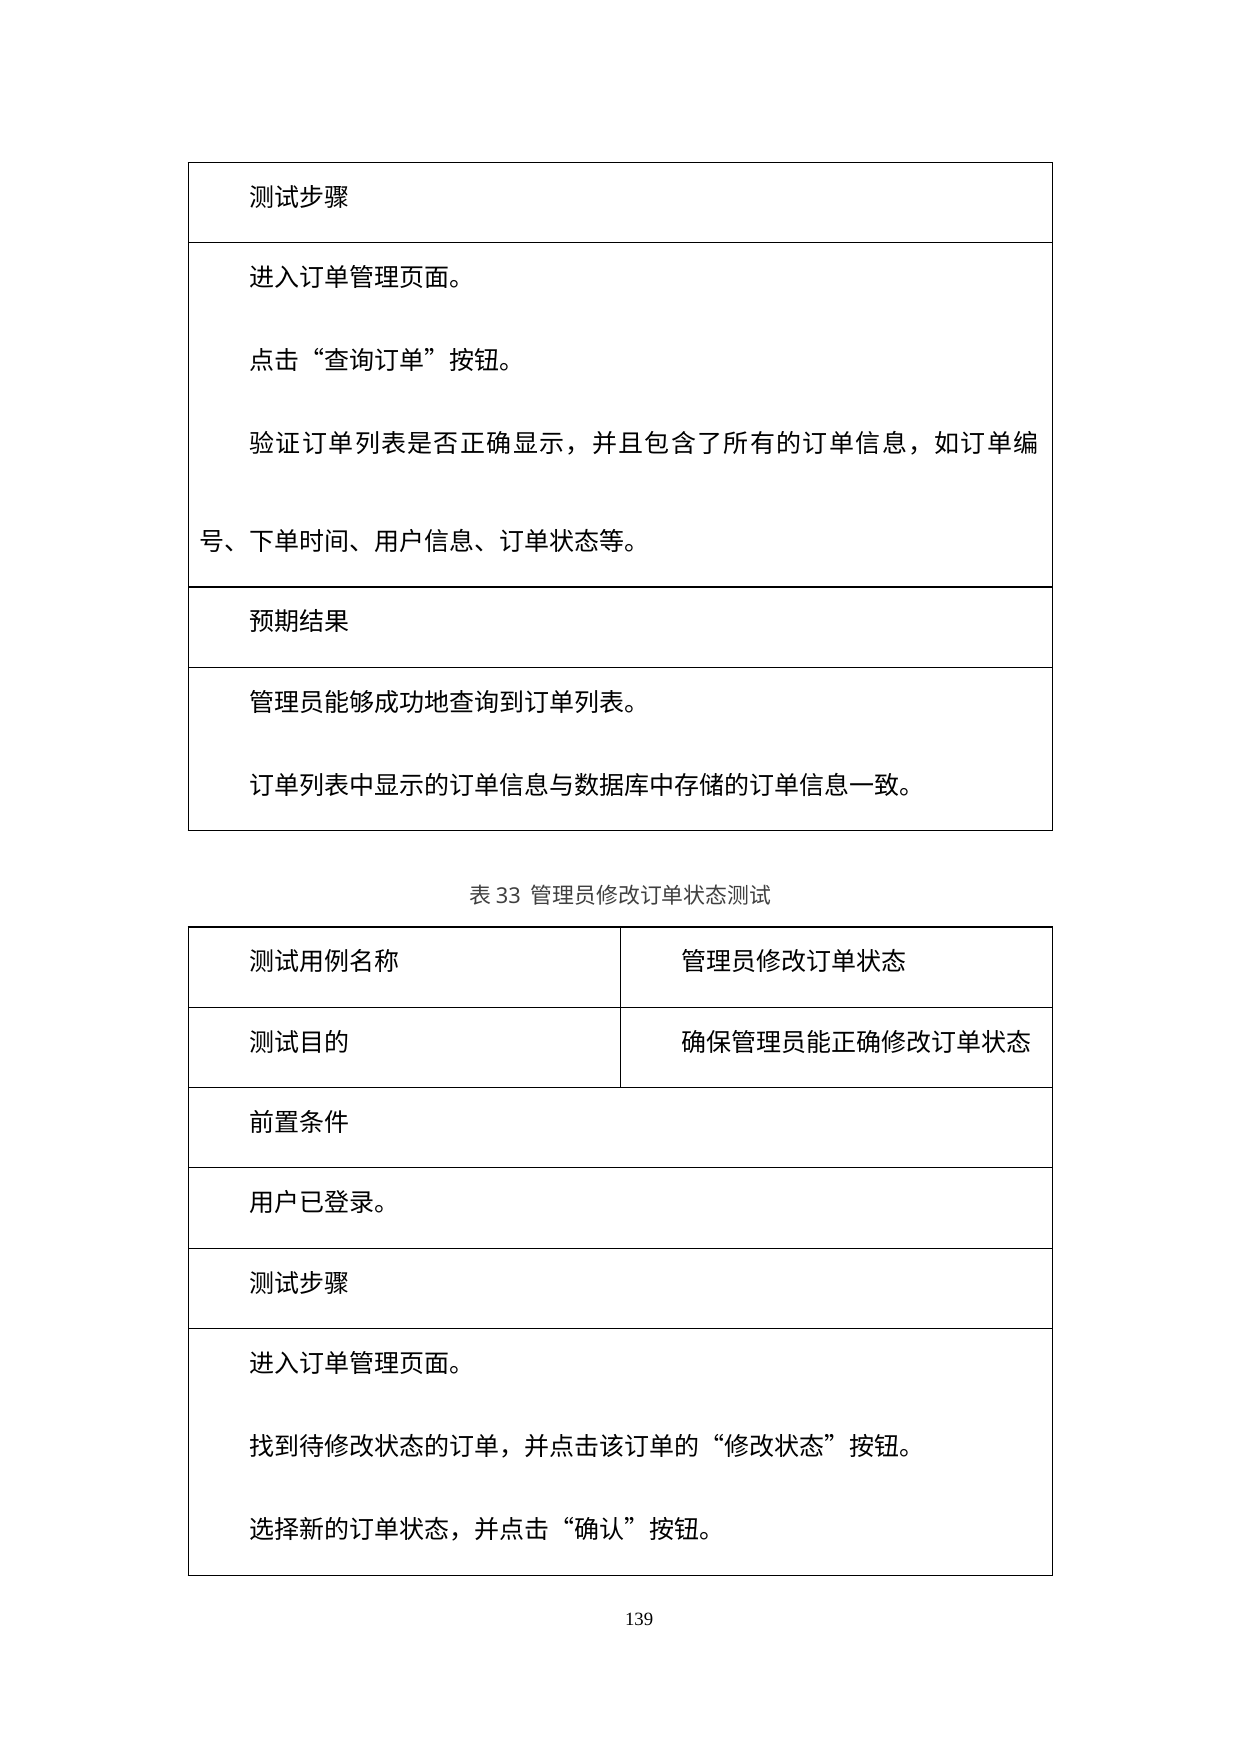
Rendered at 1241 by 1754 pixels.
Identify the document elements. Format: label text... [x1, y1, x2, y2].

table_cell 确保管理员能正确修改订单状态 [621, 1008, 1052, 1087]
table_cell 预期结果 [189, 588, 1052, 667]
table_cell 测试步骤 [189, 1249, 1052, 1328]
table_cell 进入订单管理页面。 点击“查询订单”按钮。 验证订单列表是否正确显示，并且包含了所有的订单信息，如订单编号、下单时间、用户信息、订单状态等。 [189, 243, 1052, 586]
table_cell 管理员能够成功地查询到订单列表。 订单列表中显示的订单信息与数据库中存储的订单信息一致。 [189, 668, 1052, 830]
table_cell 前置条件 [189, 1088, 1052, 1167]
table_cell 用户已登录。 [189, 1168, 1052, 1248]
table_header 管理员修改订单状态 [621, 928, 1052, 1007]
table_cell 测试步骤 [189, 163, 1052, 242]
table_cell 测试目的 [189, 1008, 620, 1087]
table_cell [189, 1329, 1052, 1574]
table_header 测试用例名称 [189, 928, 620, 1007]
text 表33 管理员修改订单状态测试 [187, 878, 1053, 911]
